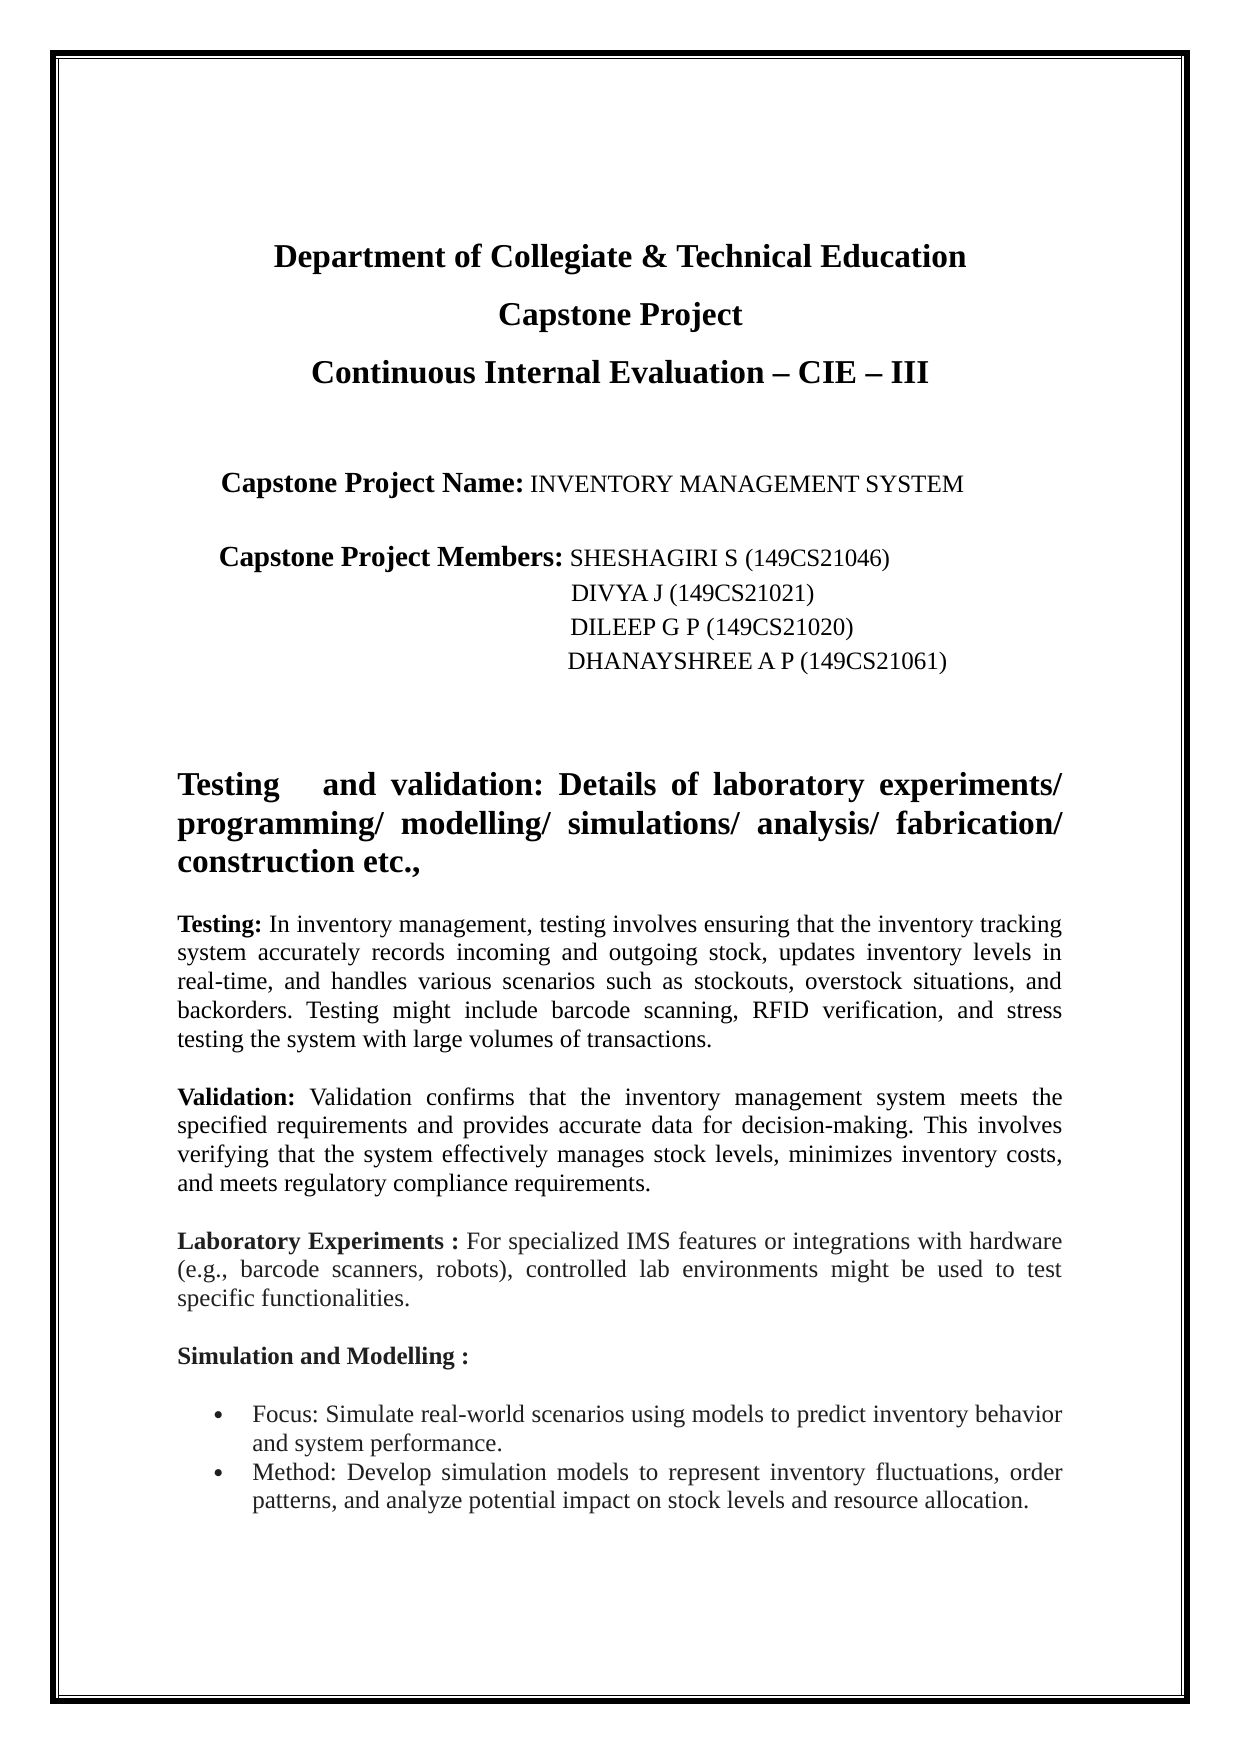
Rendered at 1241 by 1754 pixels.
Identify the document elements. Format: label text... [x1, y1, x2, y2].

text Capstone Project Name: INVENTORY MANAGEMENT SYSTEM [148, 465, 1063, 499]
list Focus: Simulate real-world scenarios using models to predict inventory behavior and system performance. [214, 1399, 1063, 1457]
text Testing and validation: Details of laboratory experiments/ programming/ modelling/ simulations/ analysis/ fabrication/ construction etc., [177, 764, 1063, 879]
text DILEEP G P (149CS21020) [133, 612, 1063, 641]
text Department of Collegiate & Technical Education [177, 236, 1063, 274]
text Testing: In inventory management, testing involves ensuring that the inventory tracking system accurately records incoming and outgoing stock, updates inventory levels in real-time, and handles various scenarios such as stockouts, overstock situations, and backorders. Testing might include barcode scanning, RFID verification, and stress testing the system with large volumes of transactions. [177, 909, 1063, 1052]
text Capstone Project [177, 294, 1063, 333]
text Continuous Internal Evaluation – CIE – III [177, 352, 1063, 391]
text DHANAYSHREE A P (149CS21061) [399, 646, 1063, 675]
text DIVYA J (149CS21021) [148, 578, 1063, 607]
text Capstone Project Members: SHESHAGIRI S (149CS21046) [148, 539, 1063, 572]
text Simulation and Modelling : [177, 1341, 1063, 1370]
text Validation: Validation confirms that the inventory management system meets the specified requirements and provides accurate data for decision-making. This involves verifying that the system effectively manages stock levels, minimizes inventory costs, and meets regulatory compliance requirements. [177, 1082, 1063, 1197]
text Laboratory Experiments : For specialized IMS features or integrations with hardware (e.g., barcode scanners, robots), controlled lab environments might be used to test specific functionalities. [177, 1226, 1063, 1312]
list Method: Develop simulation models to represent inventory fluctuations, order patterns, and analyze potential impact on stock levels and resource allocation. [214, 1457, 1063, 1514]
